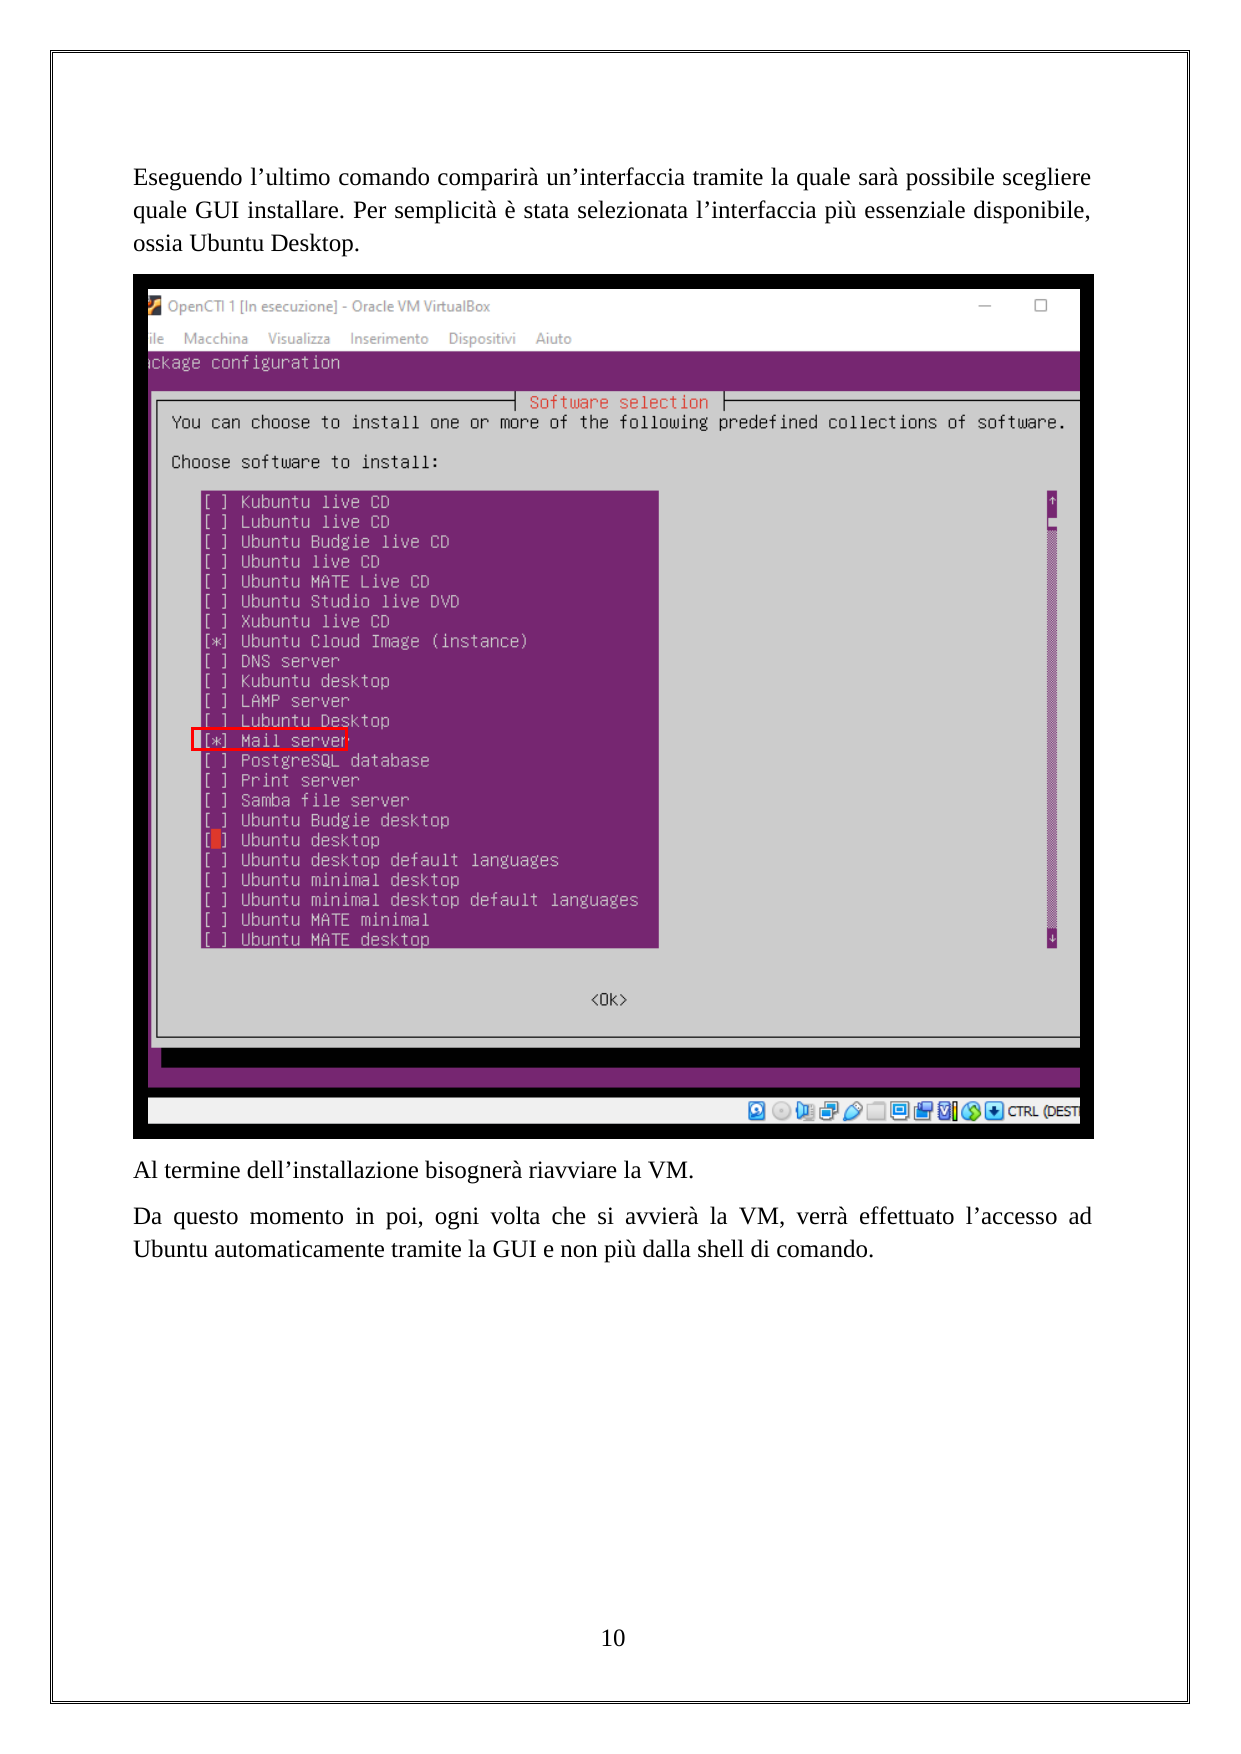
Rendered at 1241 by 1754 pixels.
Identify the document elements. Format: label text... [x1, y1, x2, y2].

picture [148, 289, 1080, 1124]
text Da questo momento in poi, ogni volta che si avvierà la VM, verrà effettuato l’accesso ad Ubuntu automaticamente tramite la GUI e non più dalla shell di comando. [133, 1201, 1093, 1263]
text Al termine dell’installazione bisognerà riavviare la VM. [133, 1156, 1093, 1184]
text Eseguendo l’ultimo comando comparirà un’interfaccia tramite la quale sarà possibile scegliere quale GUI installare. Per semplicità è stata selezionata l’interfaccia più essenziale disponibile, ossia Ubuntu Desktop. [133, 162, 1093, 257]
